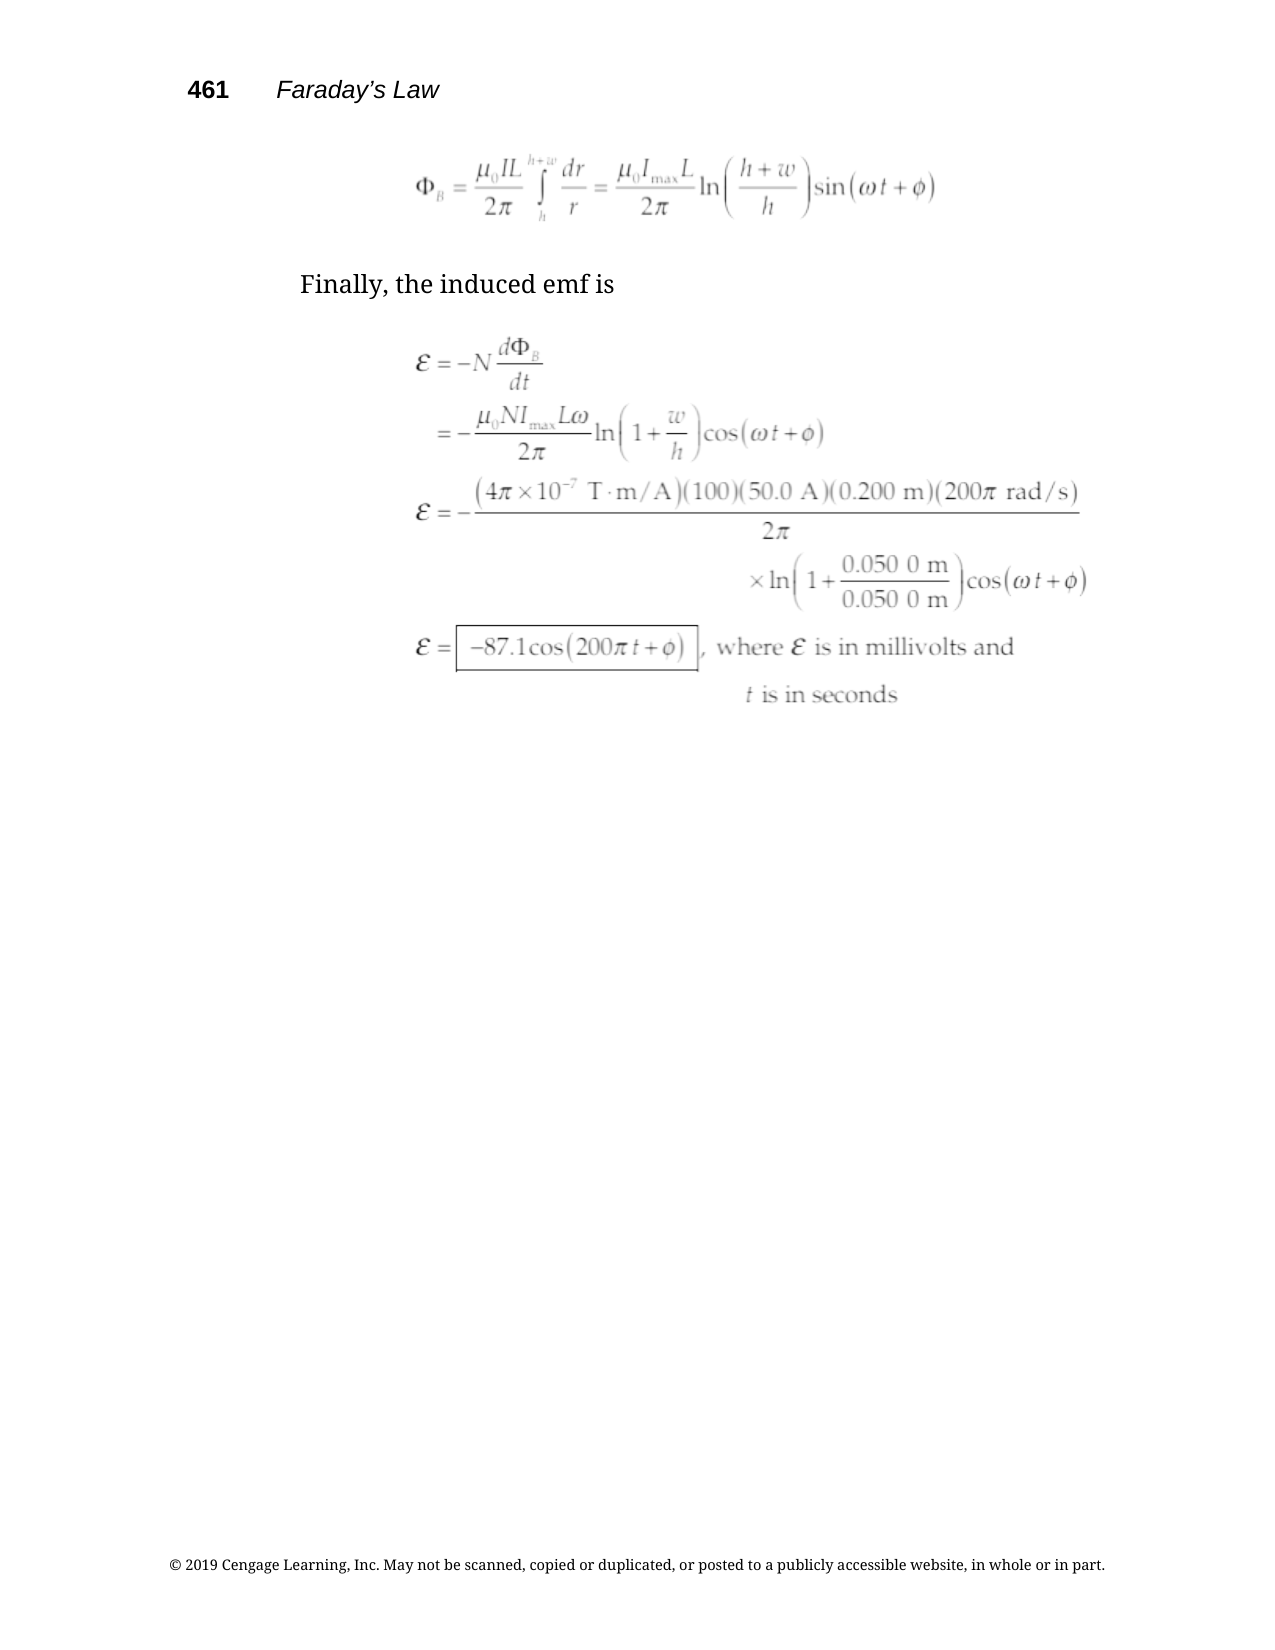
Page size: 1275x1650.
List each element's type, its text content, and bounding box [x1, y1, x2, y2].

text Finally, the induced emf is [187, 267, 1087, 301]
